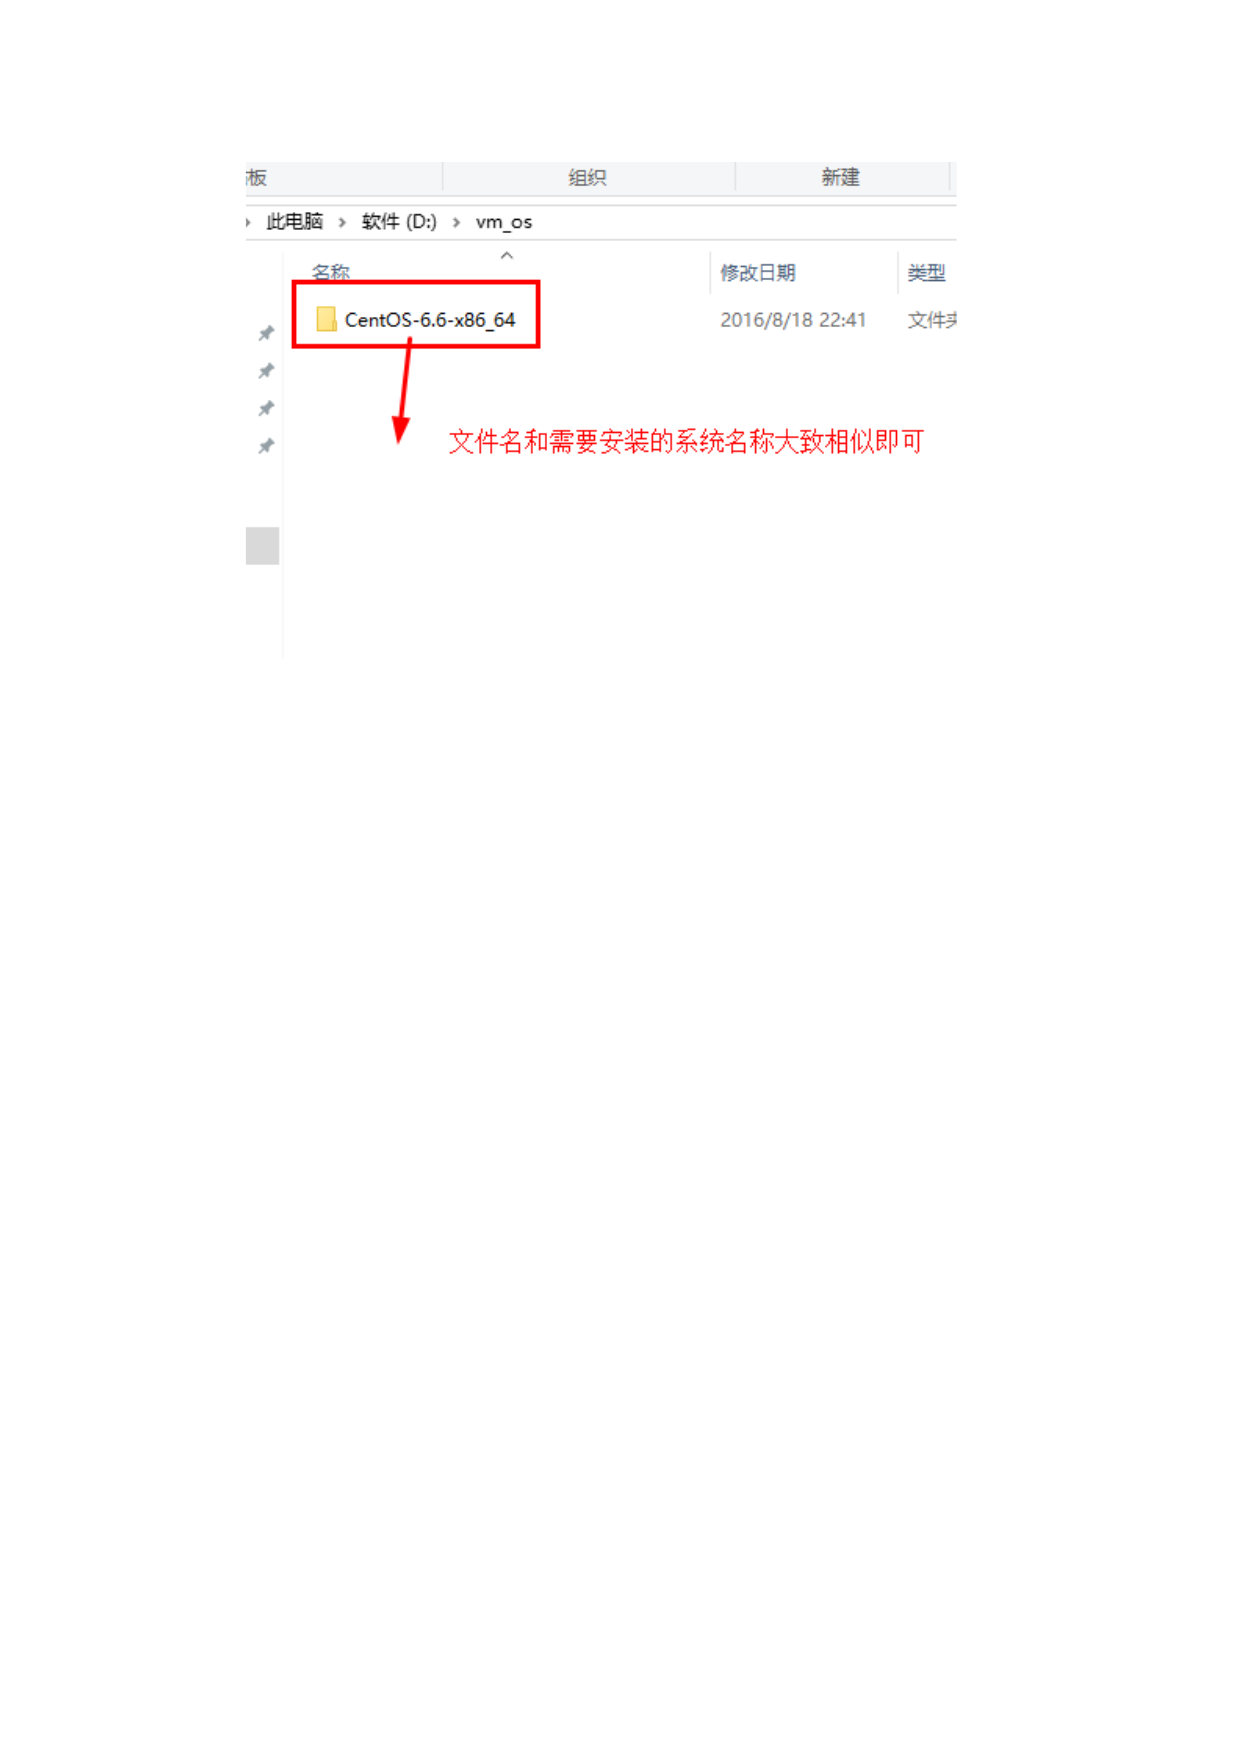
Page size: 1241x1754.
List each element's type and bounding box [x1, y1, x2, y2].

picture [245, 162, 957, 659]
